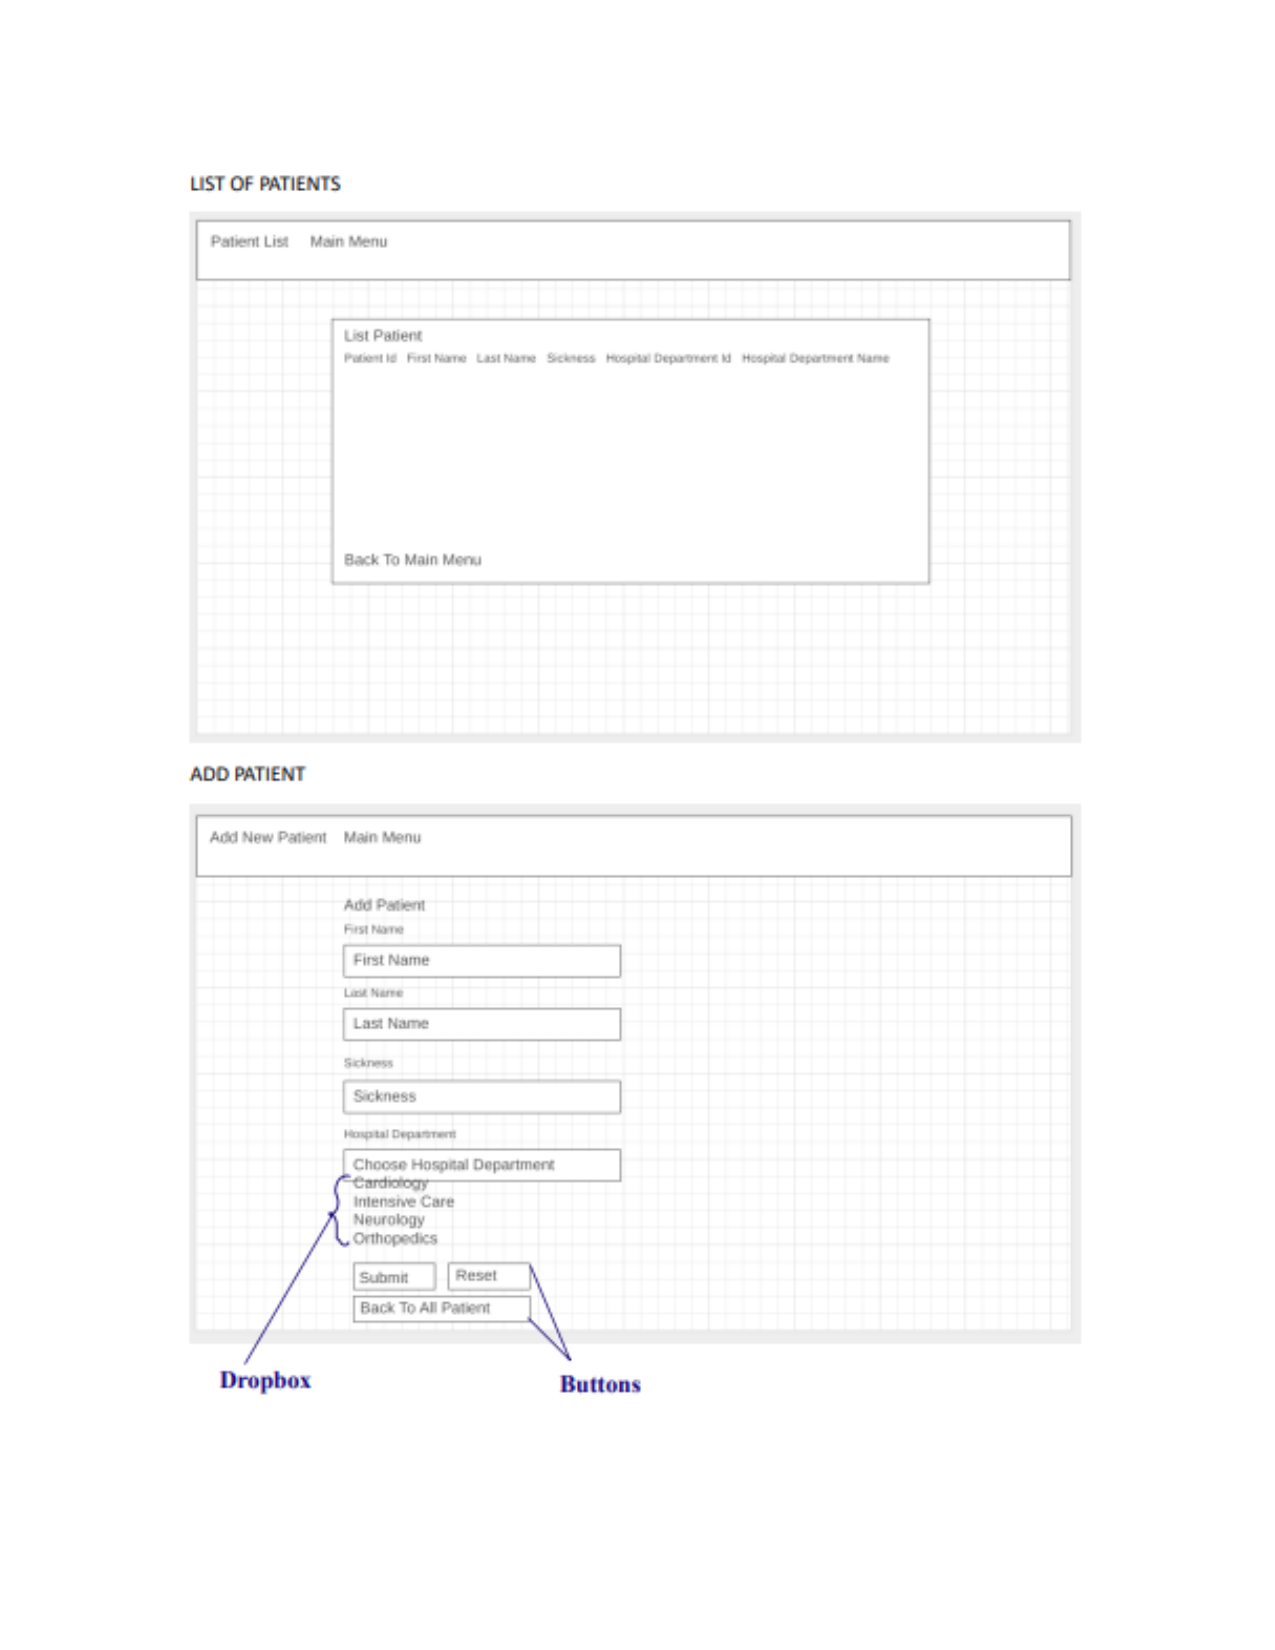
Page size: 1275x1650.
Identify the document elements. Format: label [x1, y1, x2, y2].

picture [150, 150, 1132, 1462]
